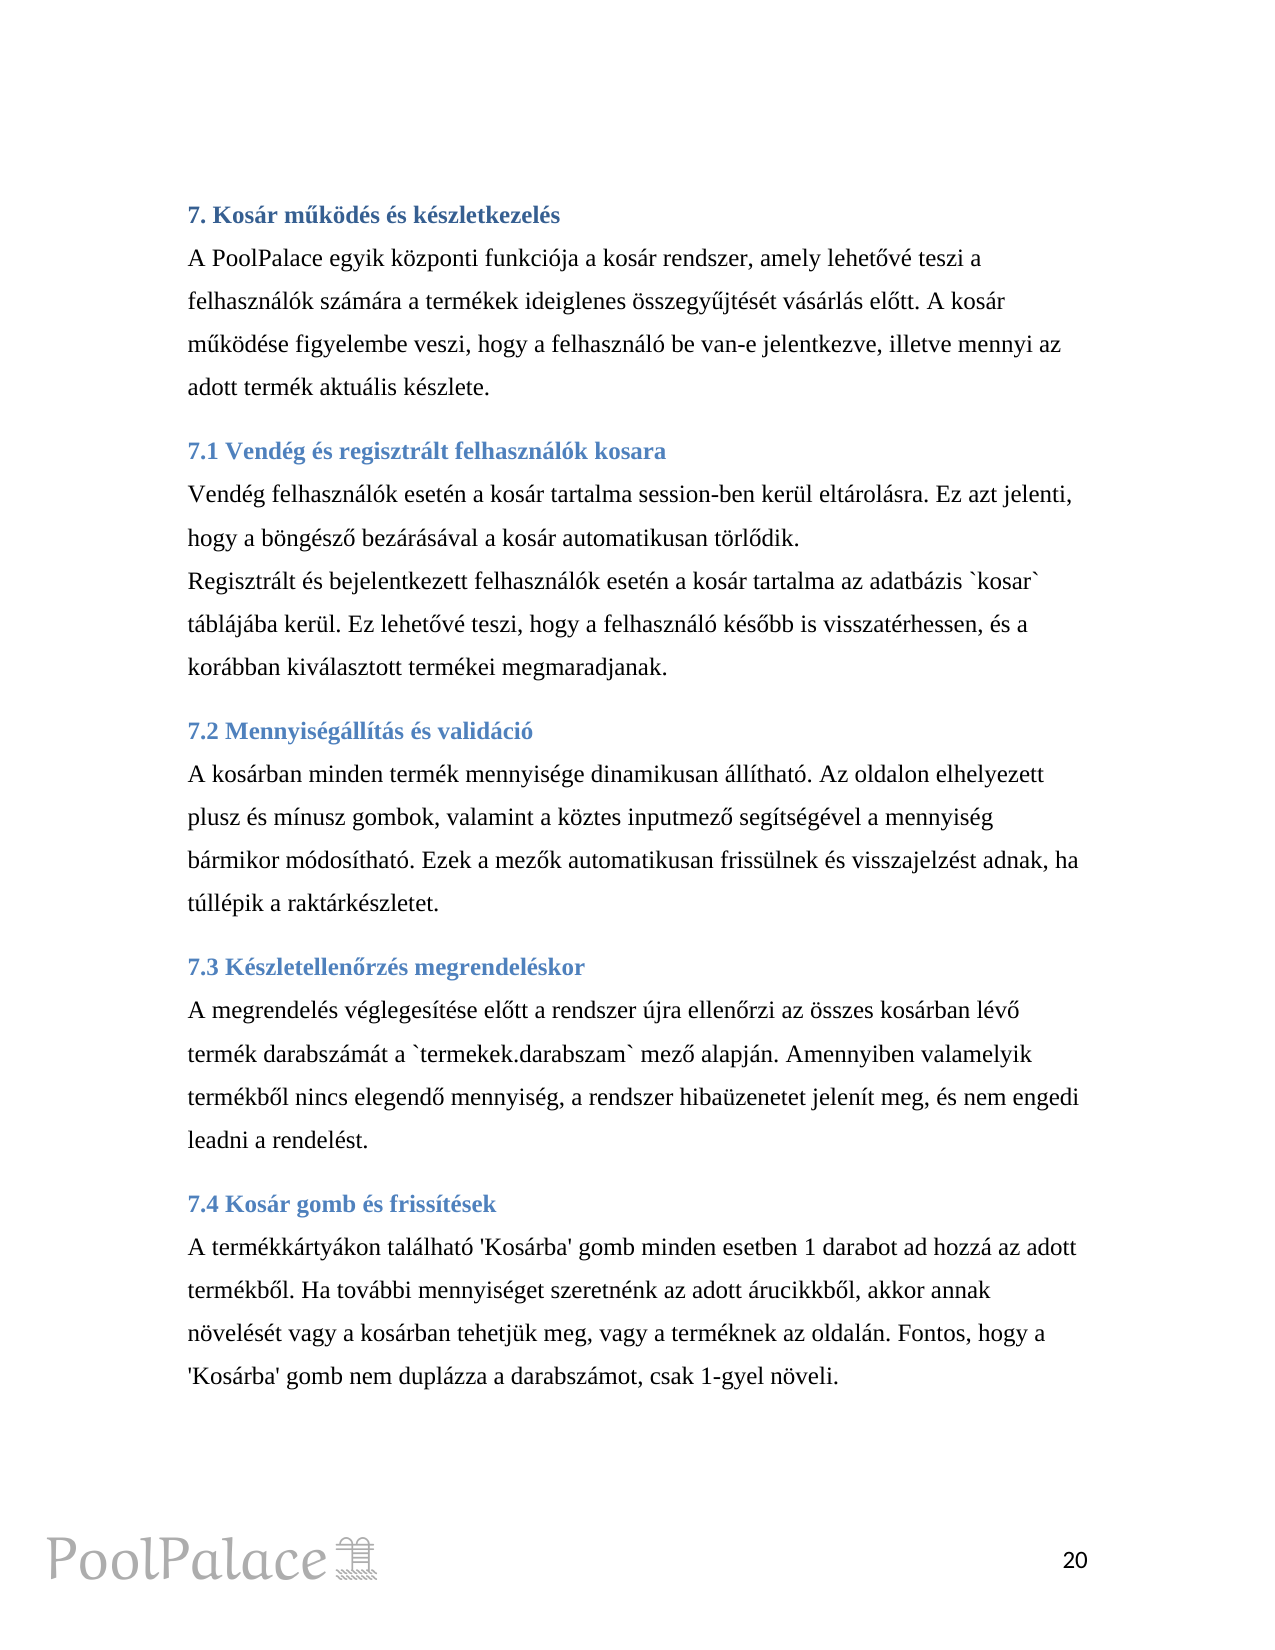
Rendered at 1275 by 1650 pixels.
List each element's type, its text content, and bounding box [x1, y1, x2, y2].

text A kosárban minden termék mennyisége dinamikusan állítható. Az oldalon elhelyezett plusz és mínusz gombok, valamint a köztes inputmező segítségével a mennyiség bármikor módosítható. Ezek a mezők automatikusan frissülnek és visszajelzést adnak, ha túllépik a raktárkészletet. [187, 759, 1087, 917]
subtitle 7.4 Kosár gomb és frissítések [187, 1189, 1087, 1218]
subtitle 7.3 Készletellenőrzés megrendeléskor [187, 952, 1087, 981]
subtitle 7.2 Mennyiségállítás és validáció [187, 716, 1087, 745]
subtitle 7.1 Vendég és regisztrált felhasználók kosara [187, 436, 1087, 465]
text A PoolPalace egyik központi funkciója a kosár rendszer, amely lehetővé teszi a felhasználók számára a termékek ideiglenes összegyűjtését vásárlás előtt. A kosár működése figyelembe veszi, hogy a felhasználó be van-e jelentkezve, illetve mennyi az adott termék aktuális készlete. [187, 243, 1087, 401]
text A termékkártyákon található 'Kosárba' gomb minden esetben 1 darabot ad hozzá az adott termékből. Ha további mennyiséget szeretnénk az adott árucikkből, akkor annak növelését vagy a kosárban tehetjük meg, vagy a terméknek az oldalán. Fontos, hogy a 'Kosárba' gomb nem duplázza a darabszámot, csak 1-gyel növeli. [187, 1232, 1087, 1390]
text Vendég felhasználók esetén a kosár tartalma session-ben kerül eltárolásra. Ez azt jelenti, hogy a böngésző bezárásával a kosár automatikusan törlődik. Regisztrált és bejelentkezett felhasználók esetén a kosár tartalma az adatbázis `kosar` táblájába kerül. Ez lehetővé teszi, hogy a felhasználó később is visszatérhessen, és a korábban kiválasztott termékei megmaradjanak. [187, 479, 1087, 681]
subtitle 7. Kosár működés és készletkezelés [187, 200, 1087, 229]
text A megrendelés véglegesítése előtt a rendszer újra ellenőrzi az összes kosárban lévő termék darabszámát a `termekek.darabszam` mező alapján. Amennyiben valamelyik termékből nincs elegendő mennyiség, a rendszer hibaüzenetet jelenít meg, és nem engedi leadni a rendelést. [187, 996, 1087, 1154]
picture [46, 1537, 378, 1580]
